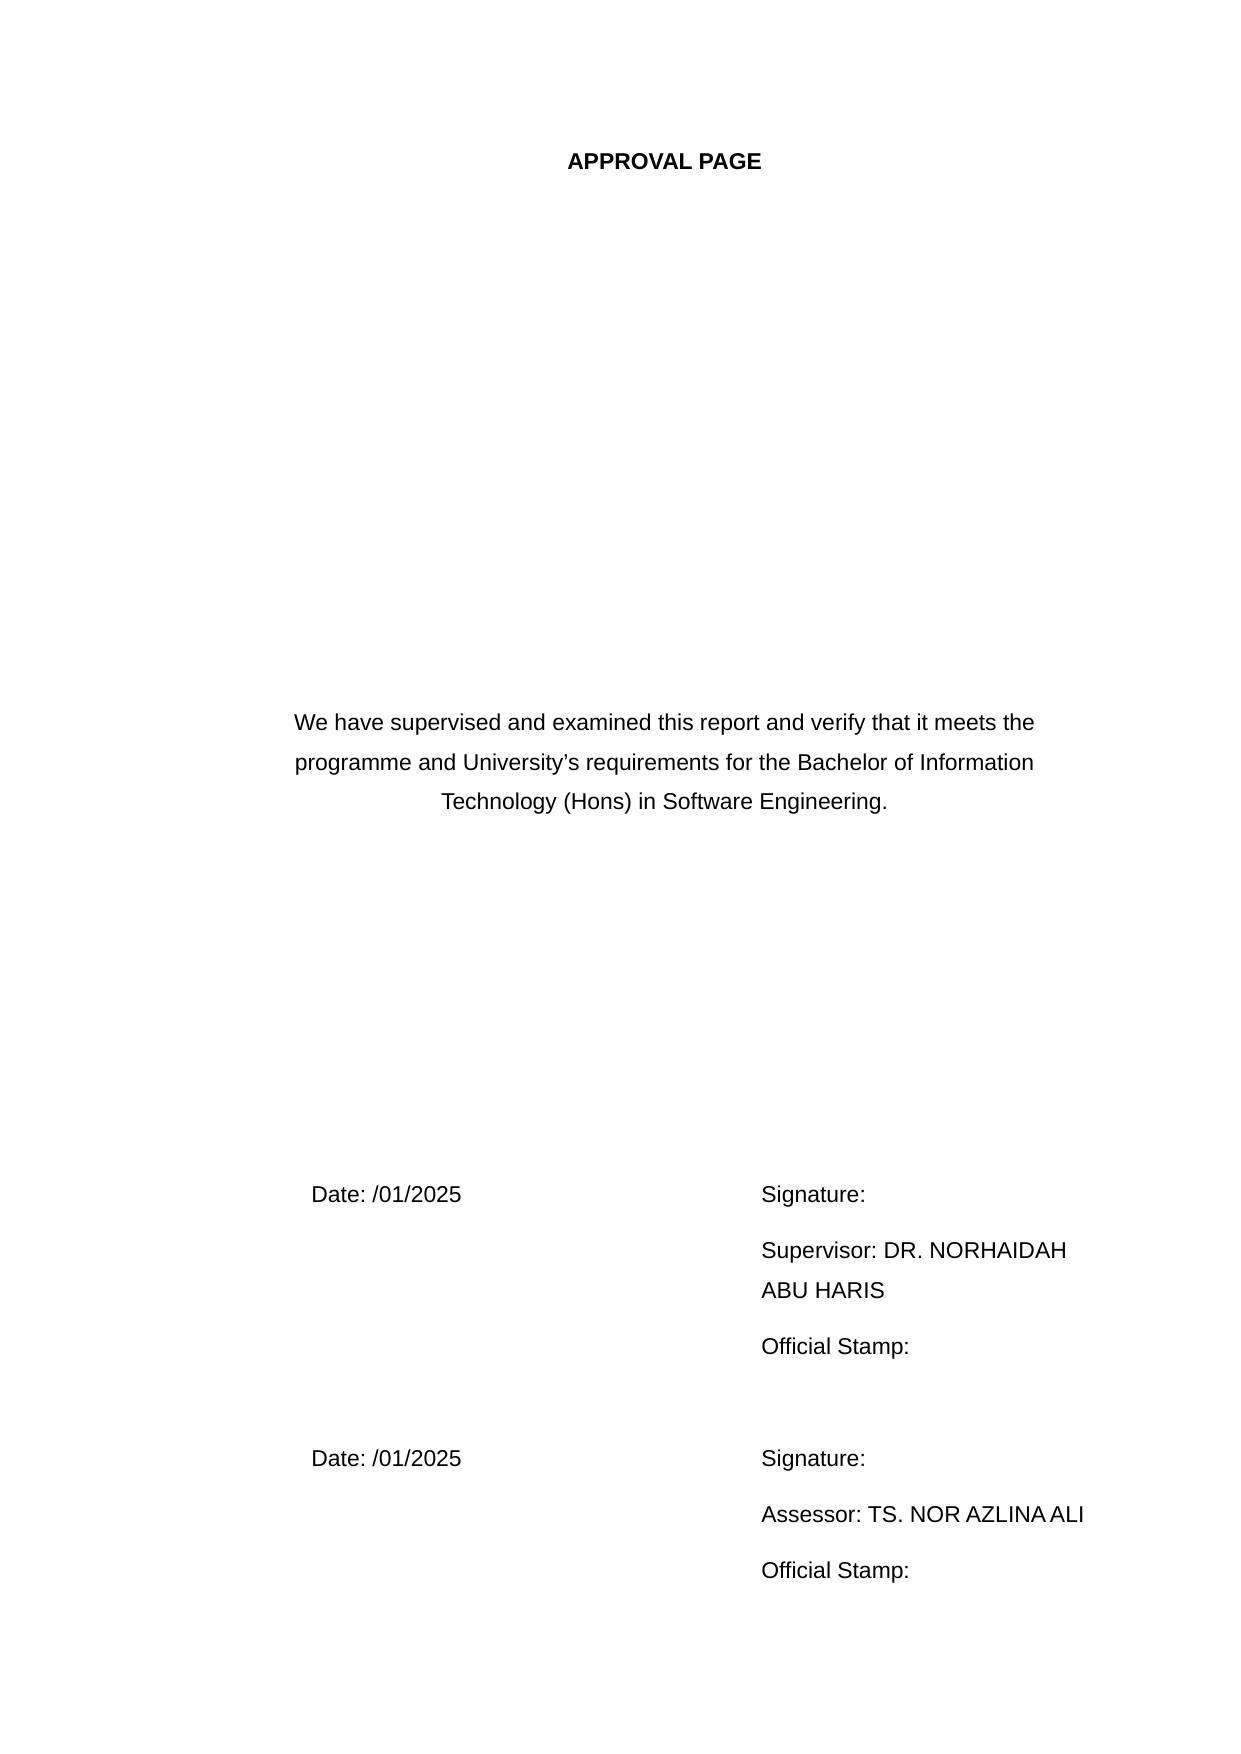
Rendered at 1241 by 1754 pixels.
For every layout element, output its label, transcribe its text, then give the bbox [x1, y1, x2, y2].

text Date: /01/2025 Signature: [236, 1445, 1092, 1472]
text Date: /01/2025 Signature: [236, 1181, 1092, 1207]
text APPROVAL PAGE [236, 148, 1092, 174]
text Official Stamp: [236, 1557, 1092, 1584]
text Supervisor: DR. NORHAIDAH ABU HARIS [761, 1237, 1092, 1303]
text We have supervised and examined this report and verify that it meets the programme and University’s requirements for the Bachelor of Information Technology (Hons) in Software Engineering. [236, 709, 1092, 814]
text Official Stamp: [236, 1333, 1092, 1359]
text Assessor: TS. NOR AZLINA ALI [761, 1501, 1092, 1528]
